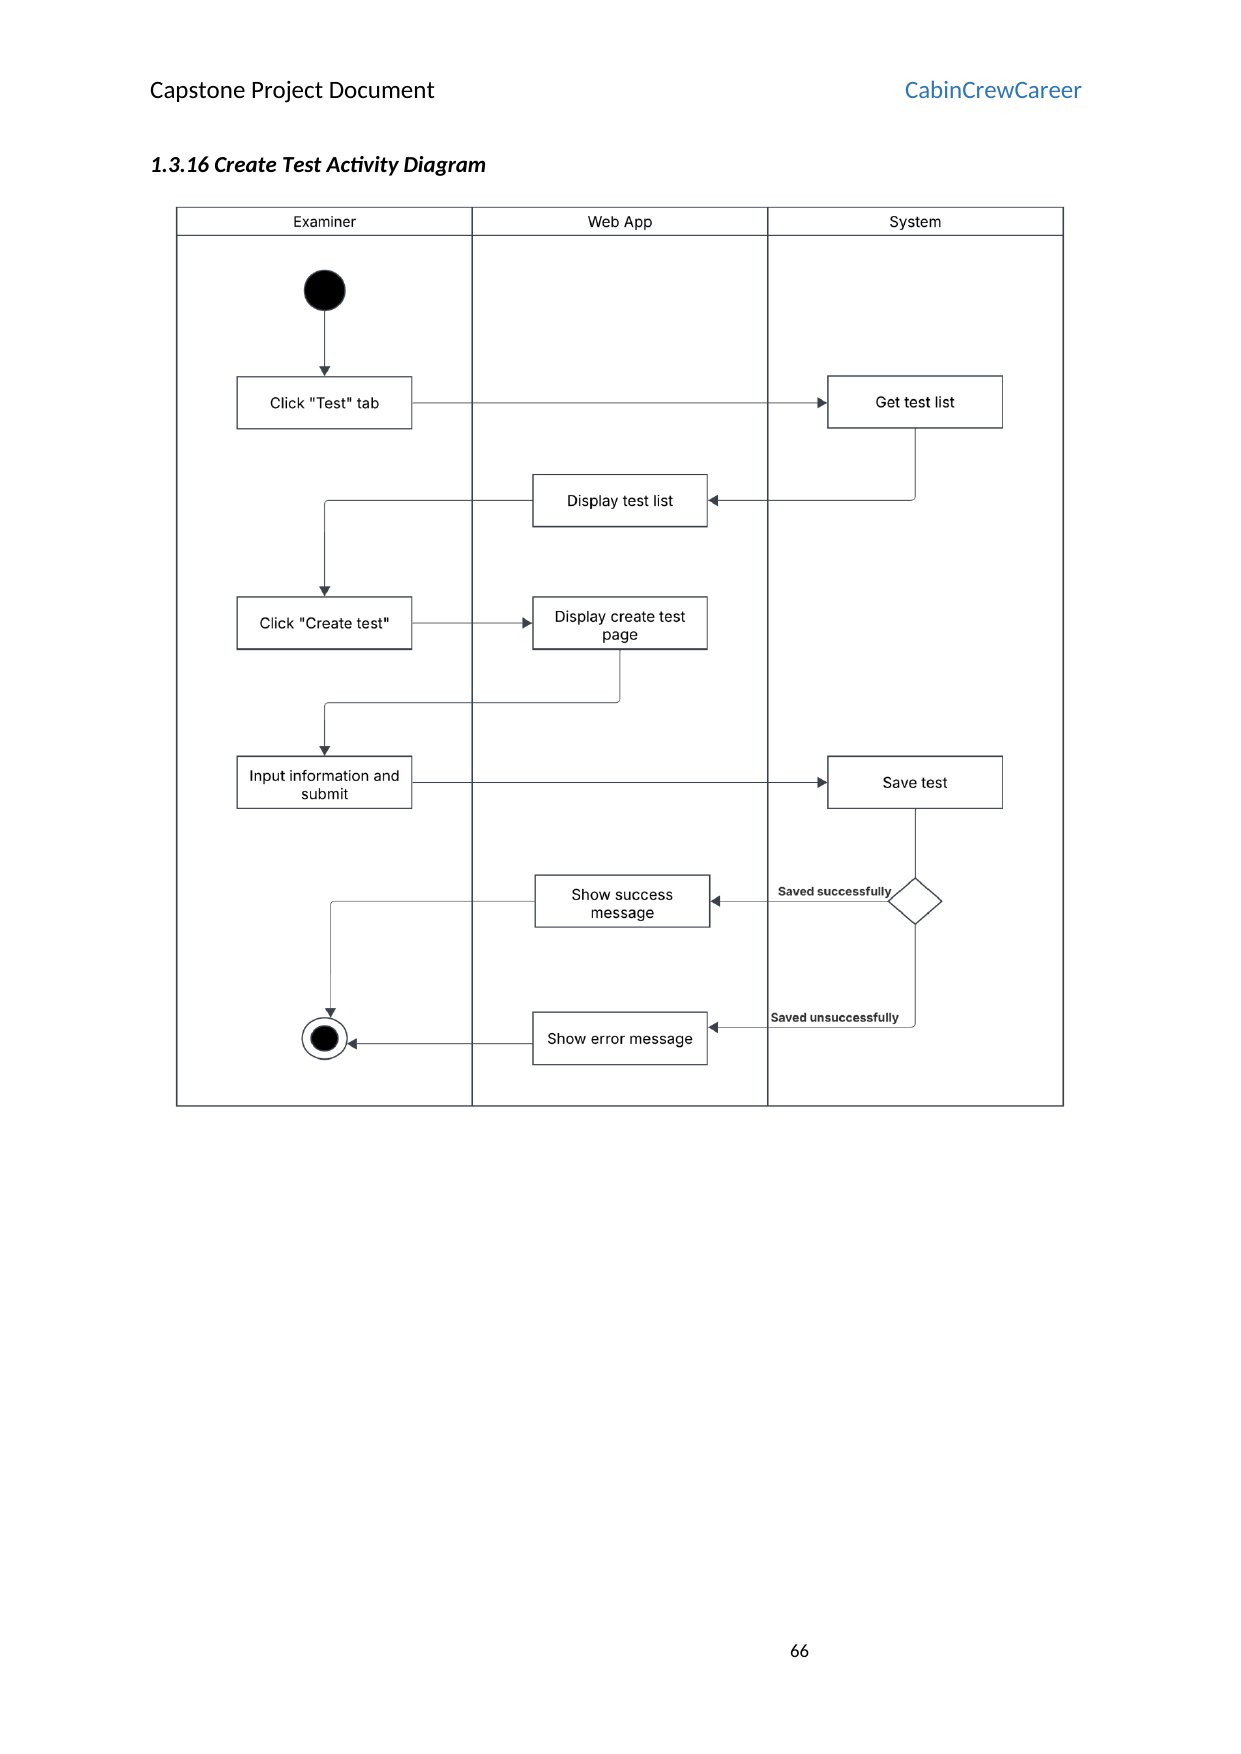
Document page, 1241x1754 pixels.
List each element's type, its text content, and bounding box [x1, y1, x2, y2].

picture [150, 180, 1090, 1133]
subtitle 1.3.16 Create Test Activity Diagram [150, 150, 1090, 178]
